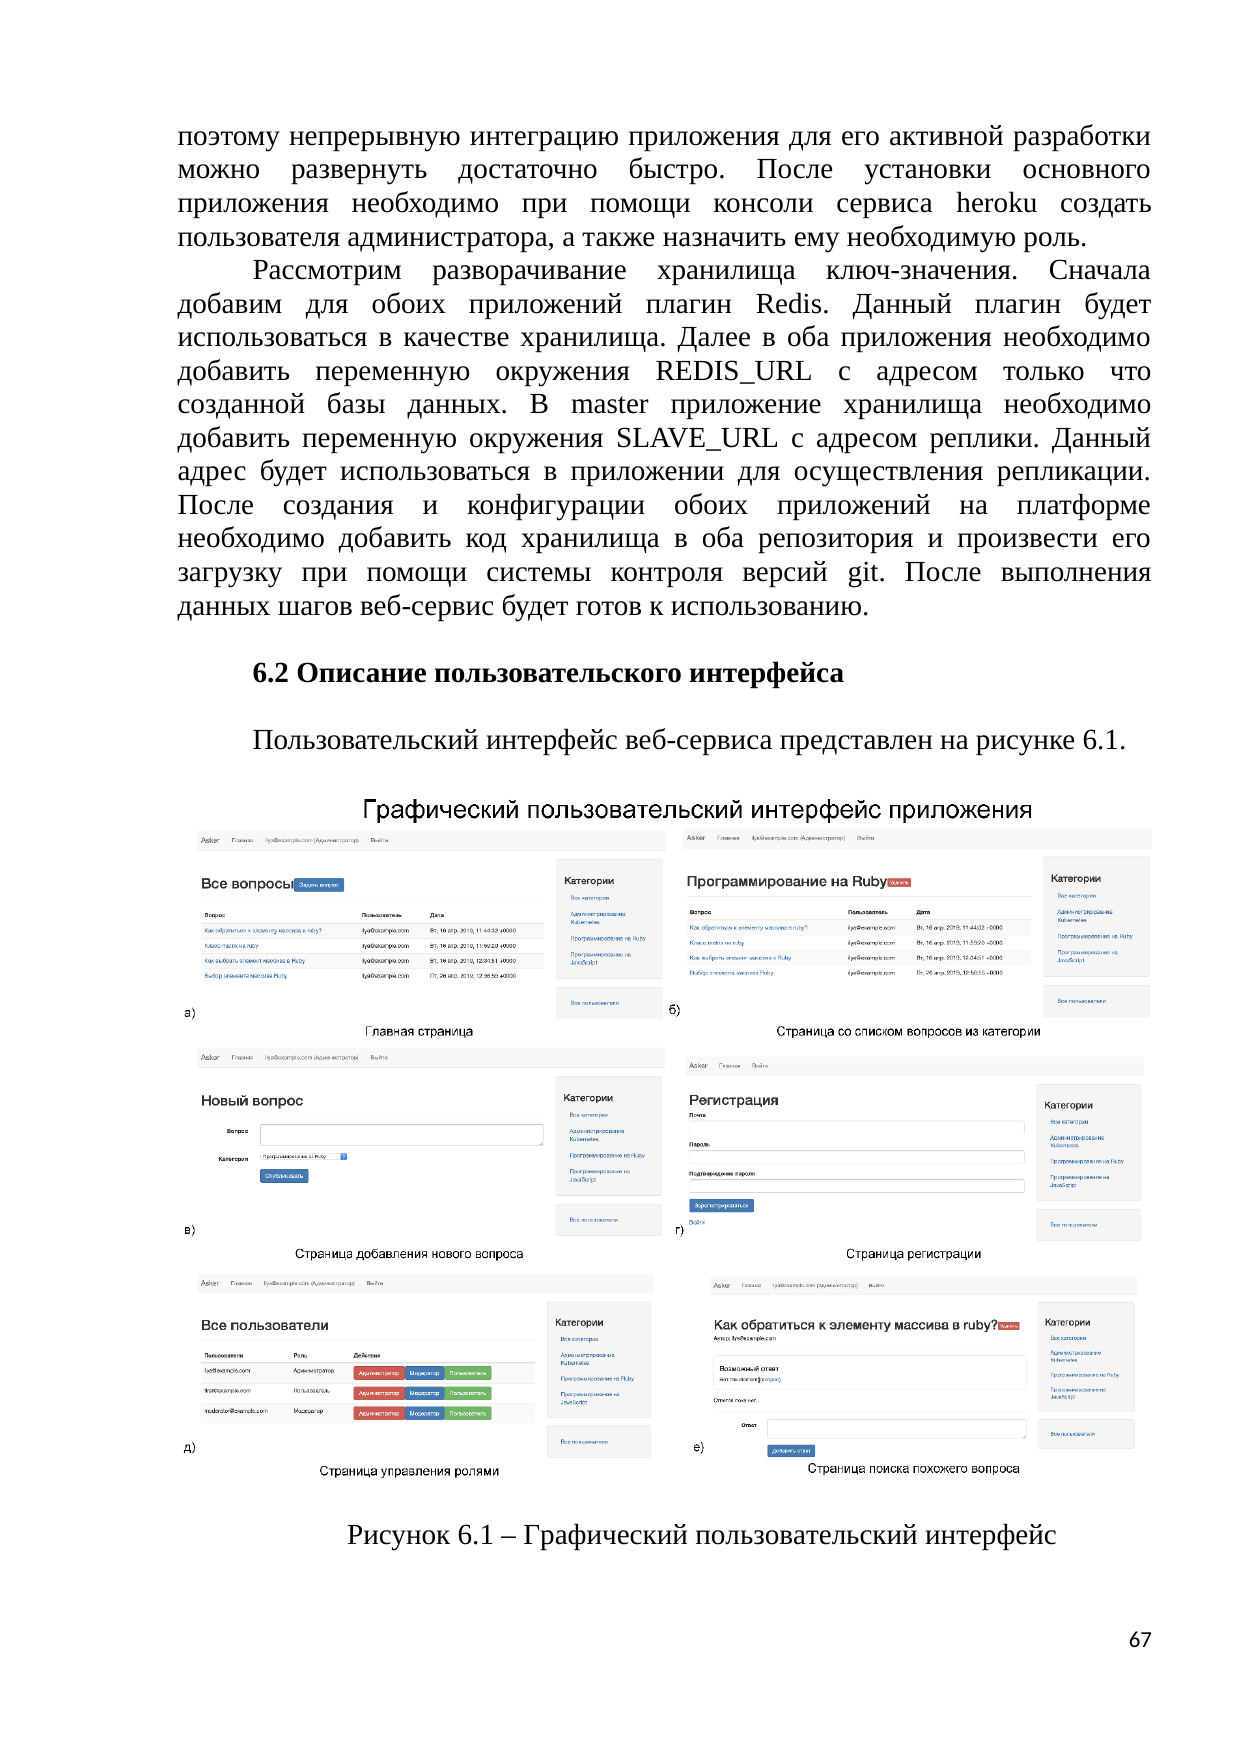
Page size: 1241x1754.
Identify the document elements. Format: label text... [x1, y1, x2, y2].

picture [177, 788, 1153, 1484]
text Пользовательский интерфейс веб-сервиса представлен на рисунке 6.1. [177, 722, 1152, 755]
subtitle 6.2 Описание пользовательского интерфейса [177, 655, 1152, 688]
text Рисунок 6.1 – Графический пользовательский интерфейс [177, 1517, 1152, 1551]
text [177, 118, 1152, 252]
text Рассмотрим разворачивание хранилища ключ-значения. Сначала добавим для обоих приложений плагин Redis. Данный плагин будет использоваться в качестве хранилища. Далее в оба приложения необходимо добавить переменную окружения REDIS_URL с адресом только что созданной базы данных. В master приложение хранилища необходимо добавить переменную окружения SLAVE_URL с адресом реплики. Данный адрес будет использоваться в приложении для осуществления репликации. После создания и конфигурации обоих приложений на платформе необходимо добавить код хранилища в оба репозитория и произвести его загрузку при помощи системы контроля версий git. После выполнения данных шагов веб-сервис будет готов к использованию. [177, 252, 1152, 621]
